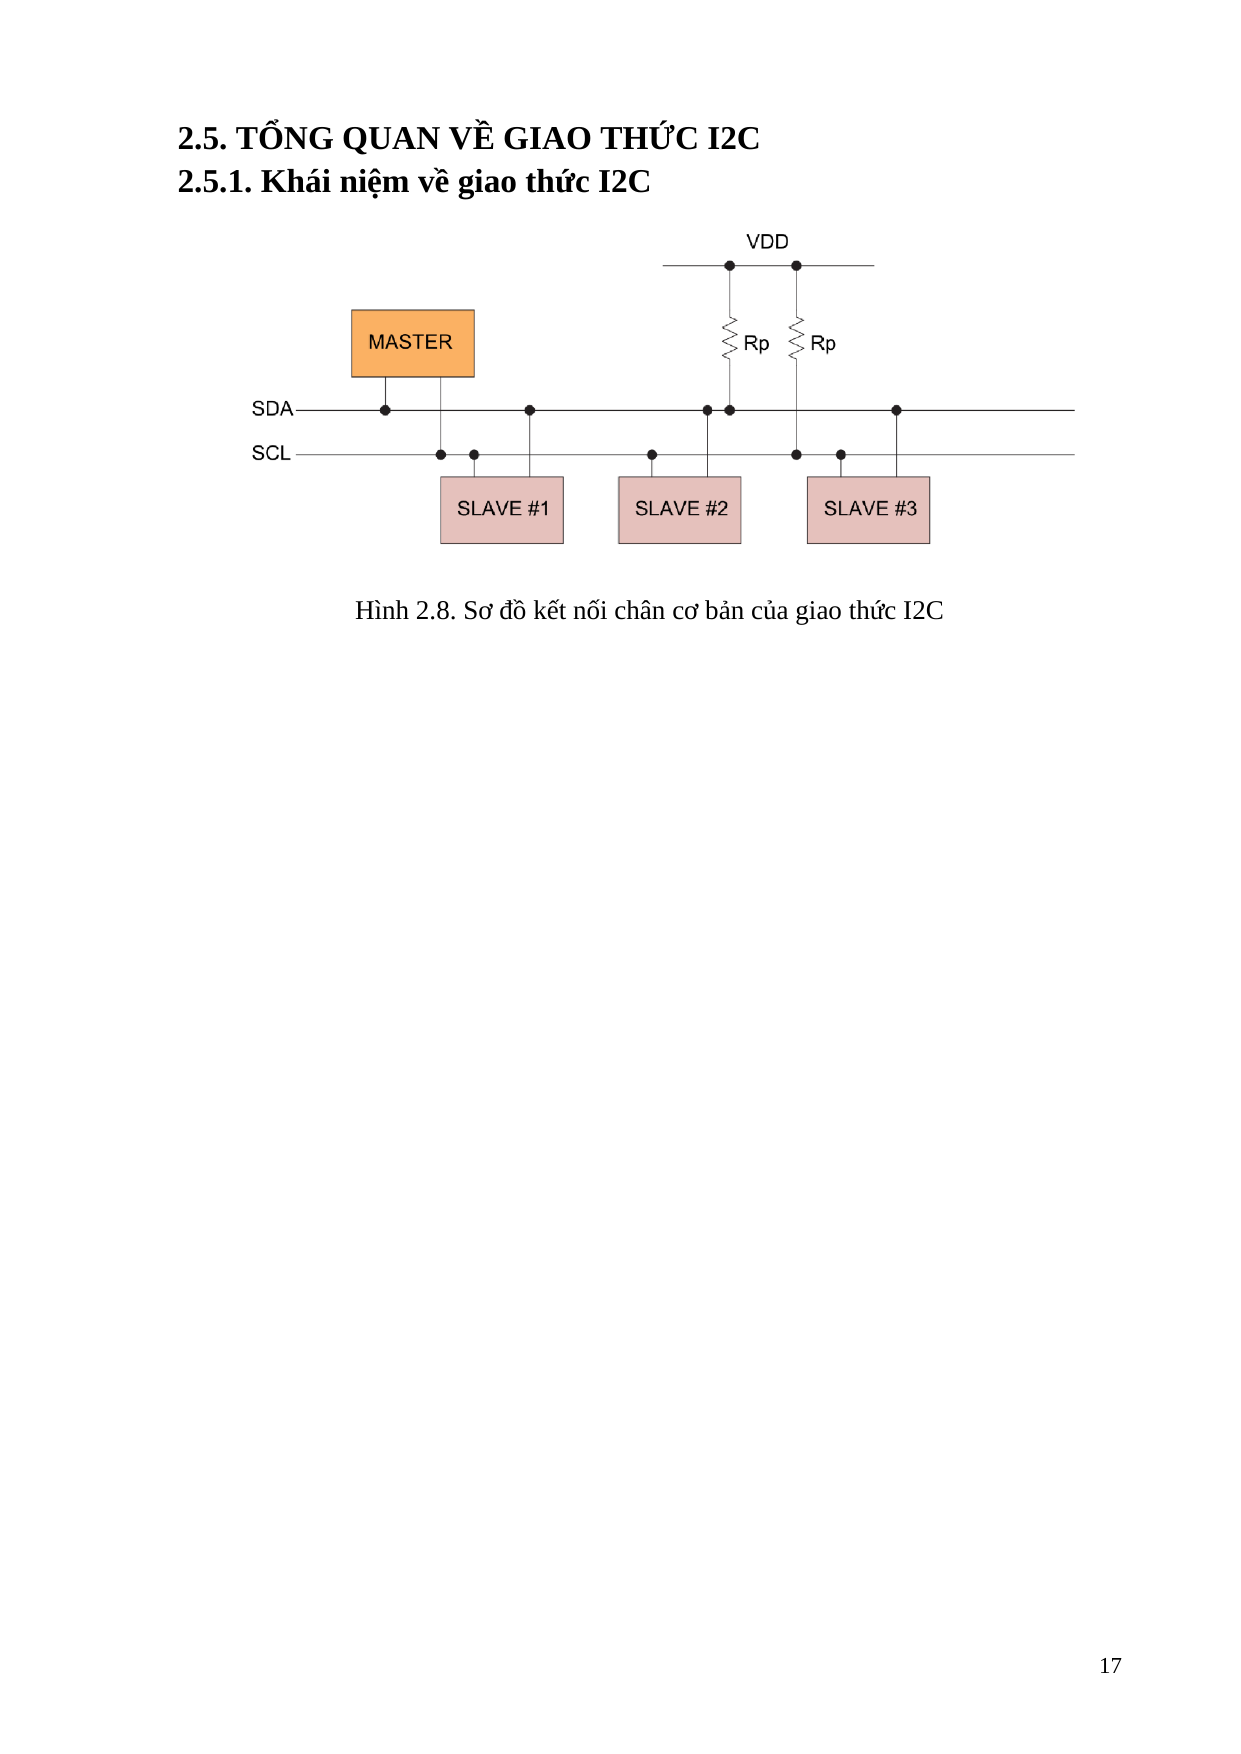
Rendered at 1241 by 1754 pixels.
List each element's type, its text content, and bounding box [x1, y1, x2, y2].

subtitle 2.5. TỔNG QUAN VỀ GIAO THỨC I2C [177, 118, 1122, 157]
picture [233, 217, 1096, 562]
subtitle 2.5.1. Khái niệm về giao thức I2C [177, 161, 1122, 199]
